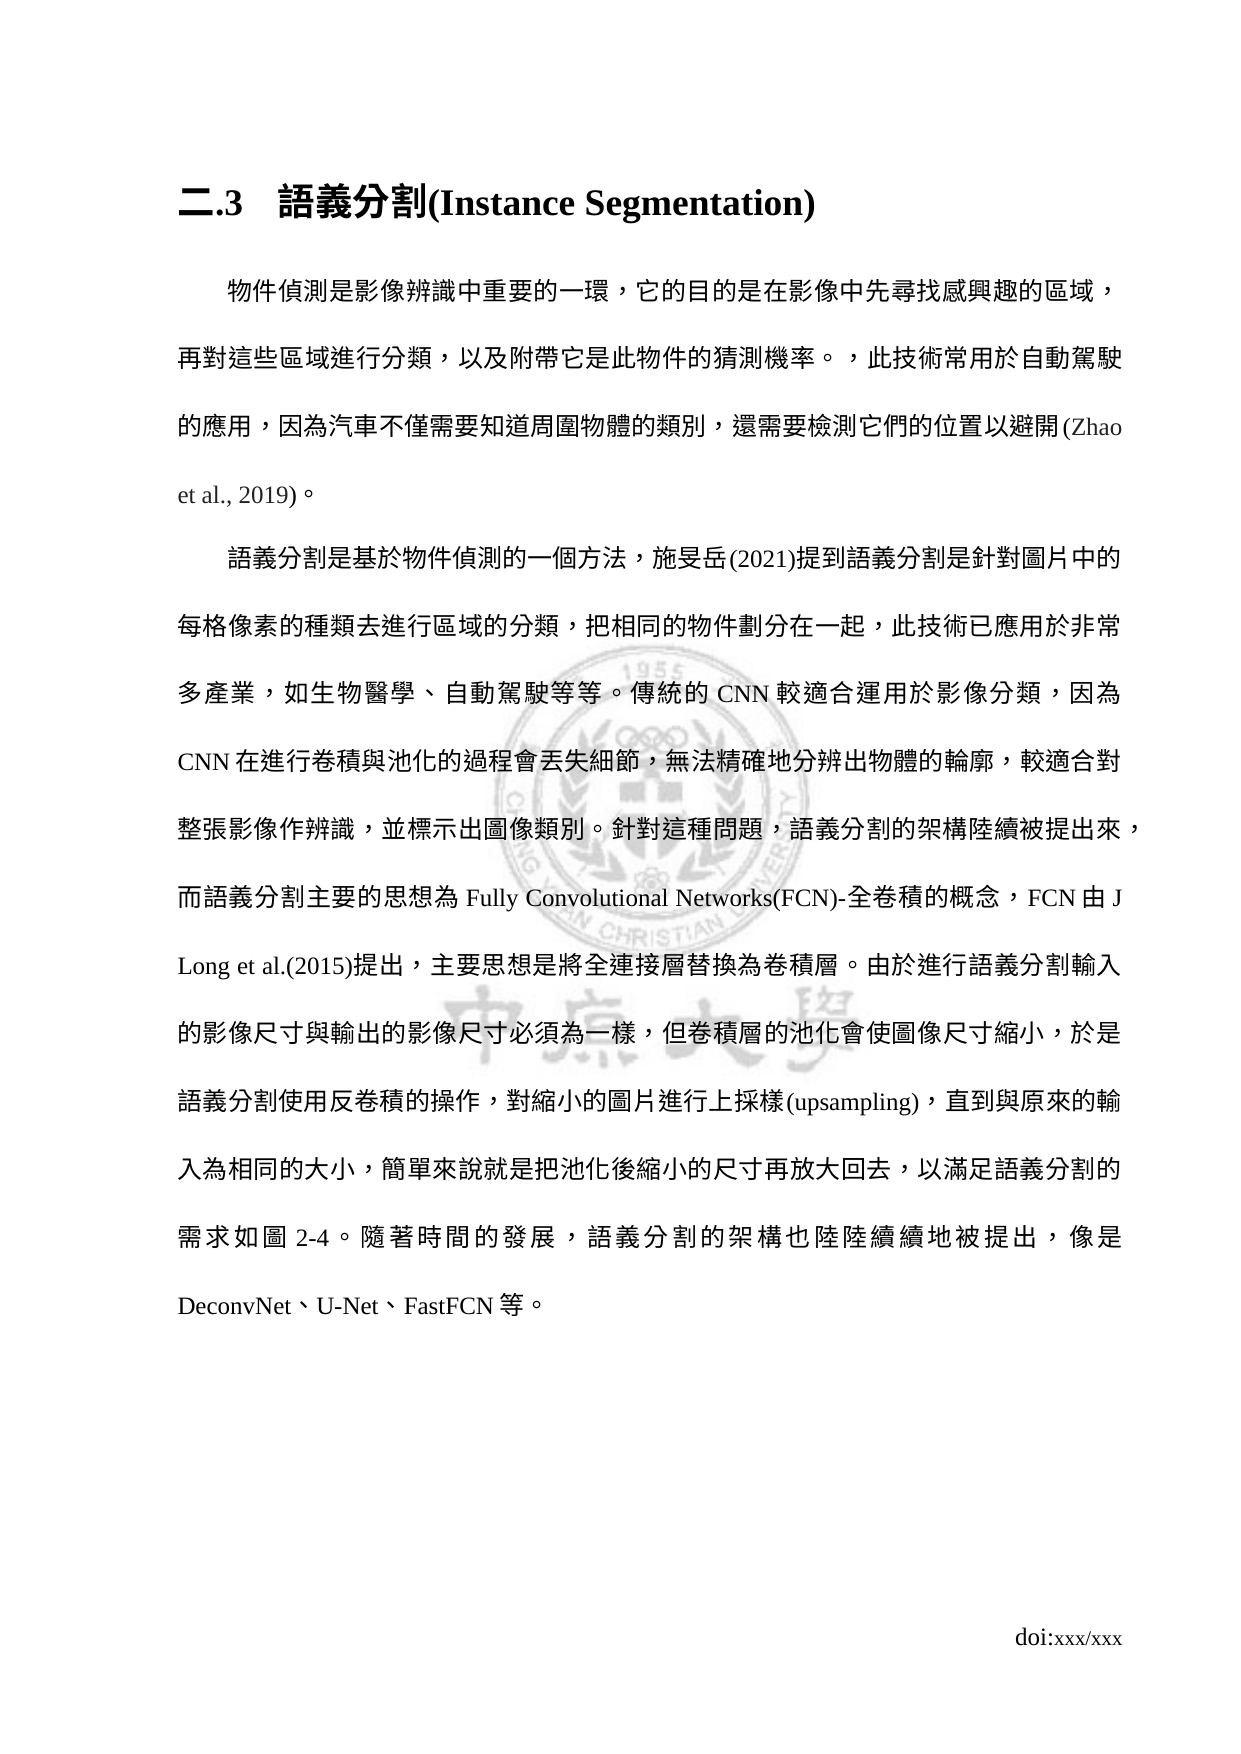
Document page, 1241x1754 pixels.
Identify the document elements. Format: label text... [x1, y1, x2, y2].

subtitle 語義分割(Instance Segmentation) [177, 153, 1122, 244]
text 語義分割是基於物件偵測的一個方法，施旻岳(2021)提到語義分割是針對圖片中的每格像素的種類去進行區域的分類，把相同的物件劃分在一起，此技術已應用於非常多產業，如生物醫學、自動駕駛等等。傳統的CNN較適合運用於影像分類，因為CNN在進行卷積與池化的過程會丟失細節，無法精確地分辨出物體的輪廓，較適合對整張影像作辨識，並標示出圖像類別。針對這種問題，語義分割的架構陸續被提出來，而語義分割主要的思想為Fully Convolutional Networks(FCN)-全卷積的概念，FCN由J Long et al.(2015)提出，主要思想是將全連接層替換為卷積層。由於進行語義分割輸入的影像尺寸與輸出的影像尺寸必須為一樣，但卷積層的池化會使圖像尺寸縮小，於是語義分割使用反卷積的操作，對縮小的圖片進行上採樣(upsampling)，直到與原來的輸入為相同的大小，簡單來說就是把池化後縮小的尺寸再放大回去，以滿足語義分割的需求如圖2-4。隨著時間的發展，語義分割的架構也陸陸續續地被提出，像是DeconvNet、U-Net、FastFCN等。 [177, 534, 1122, 1326]
text 物件偵測是影像辨識中重要的一環，它的目的是在影像中先尋找感興趣的區域，再對這些區域進行分類，以及附帶它是此物件的猜測機率。，此技術常用於自動駕駛的應用，因為汽車不僅需要知道周圍物體的類別，還需要檢測它們的位置以避開(Zhao et al., 2019)。 [177, 266, 1122, 516]
